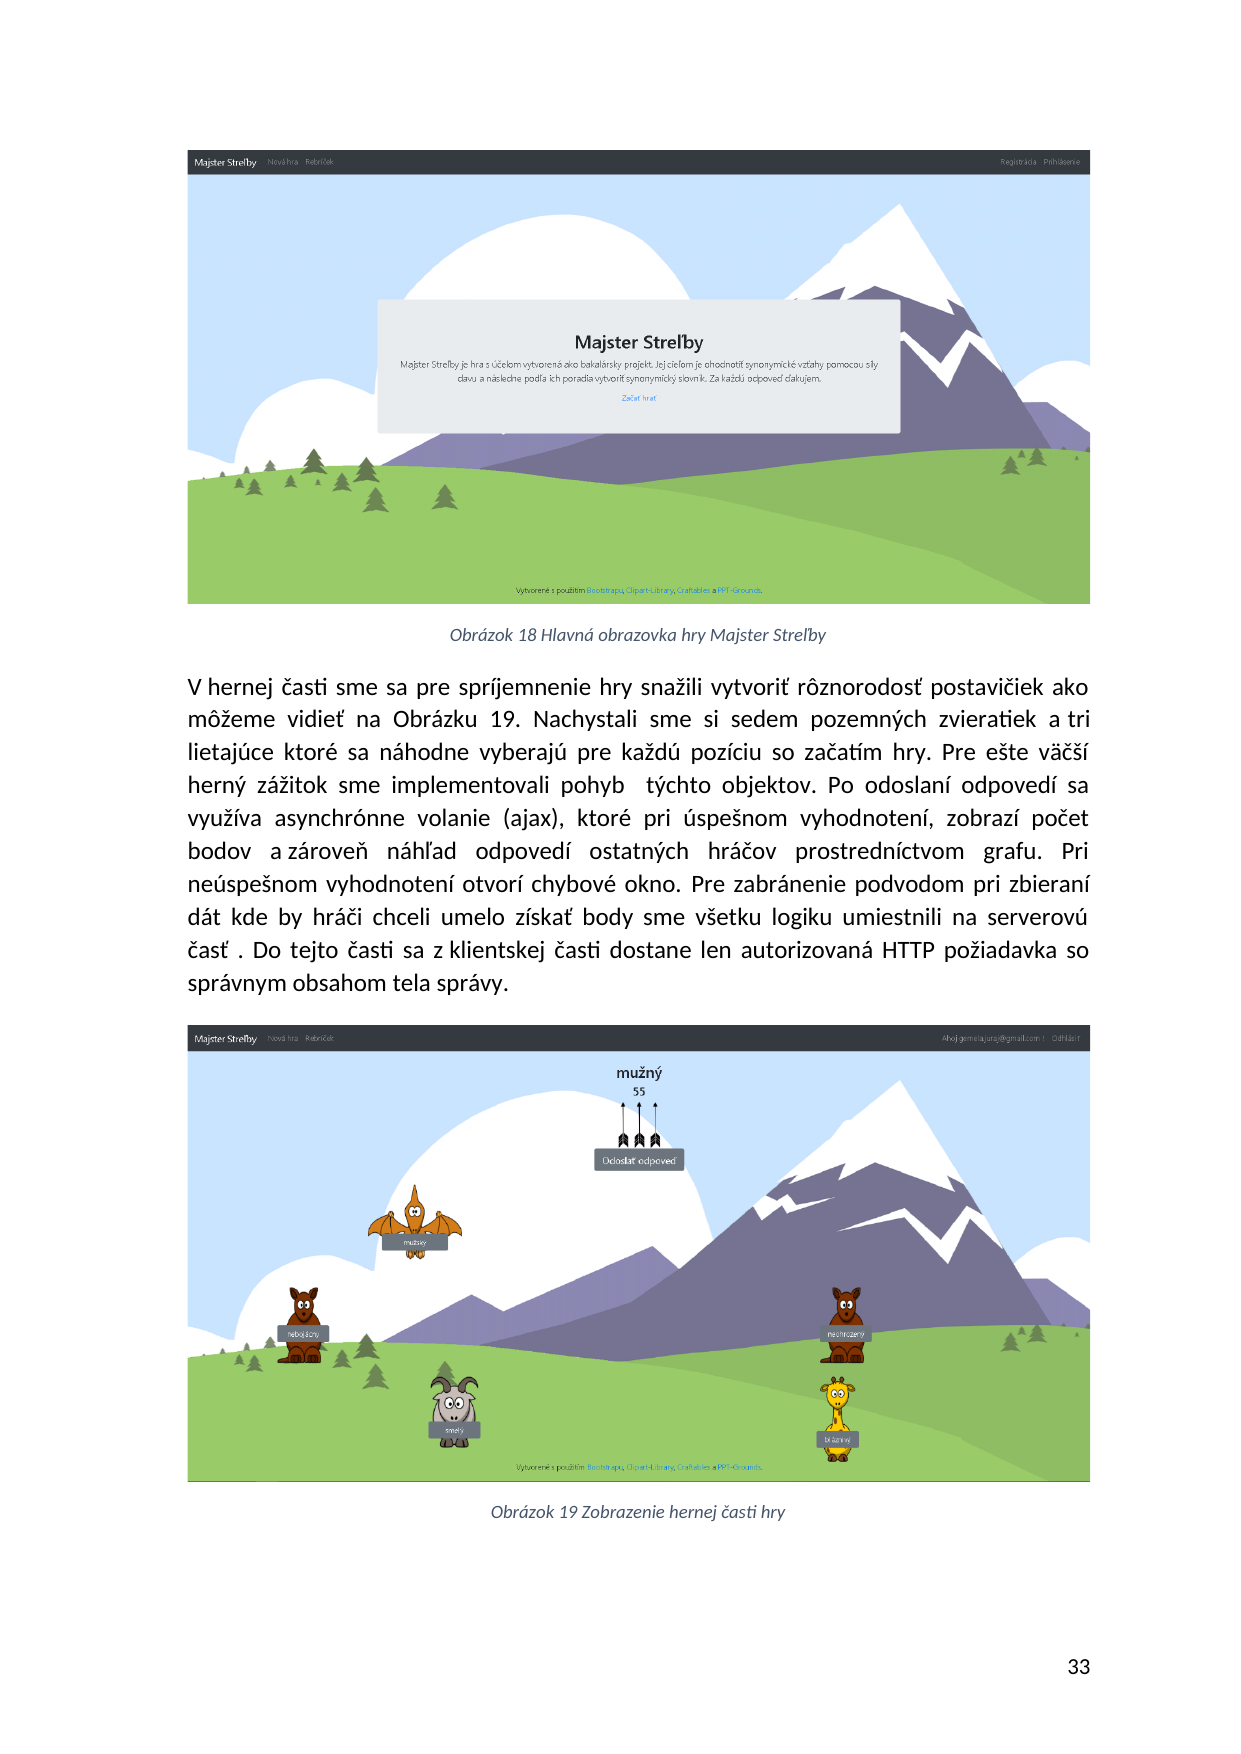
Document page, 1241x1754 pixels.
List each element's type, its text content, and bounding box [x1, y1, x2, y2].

picture [187, 1025, 1091, 1482]
picture [187, 150, 1091, 604]
text V hernej časti sme sa pre spríjemnenie hry snažili vytvoriť rôznorodosť postavičiek ako môžeme vidieť na Obrázku 19. Nachystali sme si sedem pozemných zvieratiek a tri lietajúce ktoré sa náhodne vyberajú pre každú pozíciu so začatím hry. Pre ešte väčší herný zážitok sme implementovali pohyb týchto objektov. Po odoslaní odpovedí sa využíva asynchrónne volanie (ajax), ktoré pri úspešnom vyhodnotení, zobrazí počet bodov a zároveň náhľad odpovedí ostatných hráčov prostredníctvom grafu. Pri neúspešnom vyhodnotení otvorí chybové okno. Pre zabránenie podvodom pri zbieraní dát kde by hráči chceli umelo získať body sme všetku logiku umiestnili na serverovú časť . Do tejto časti sa z klientskej časti dostane len autorizovaná HTTP požiadavka so správnym obsahom tela správy. [187, 671, 1090, 997]
